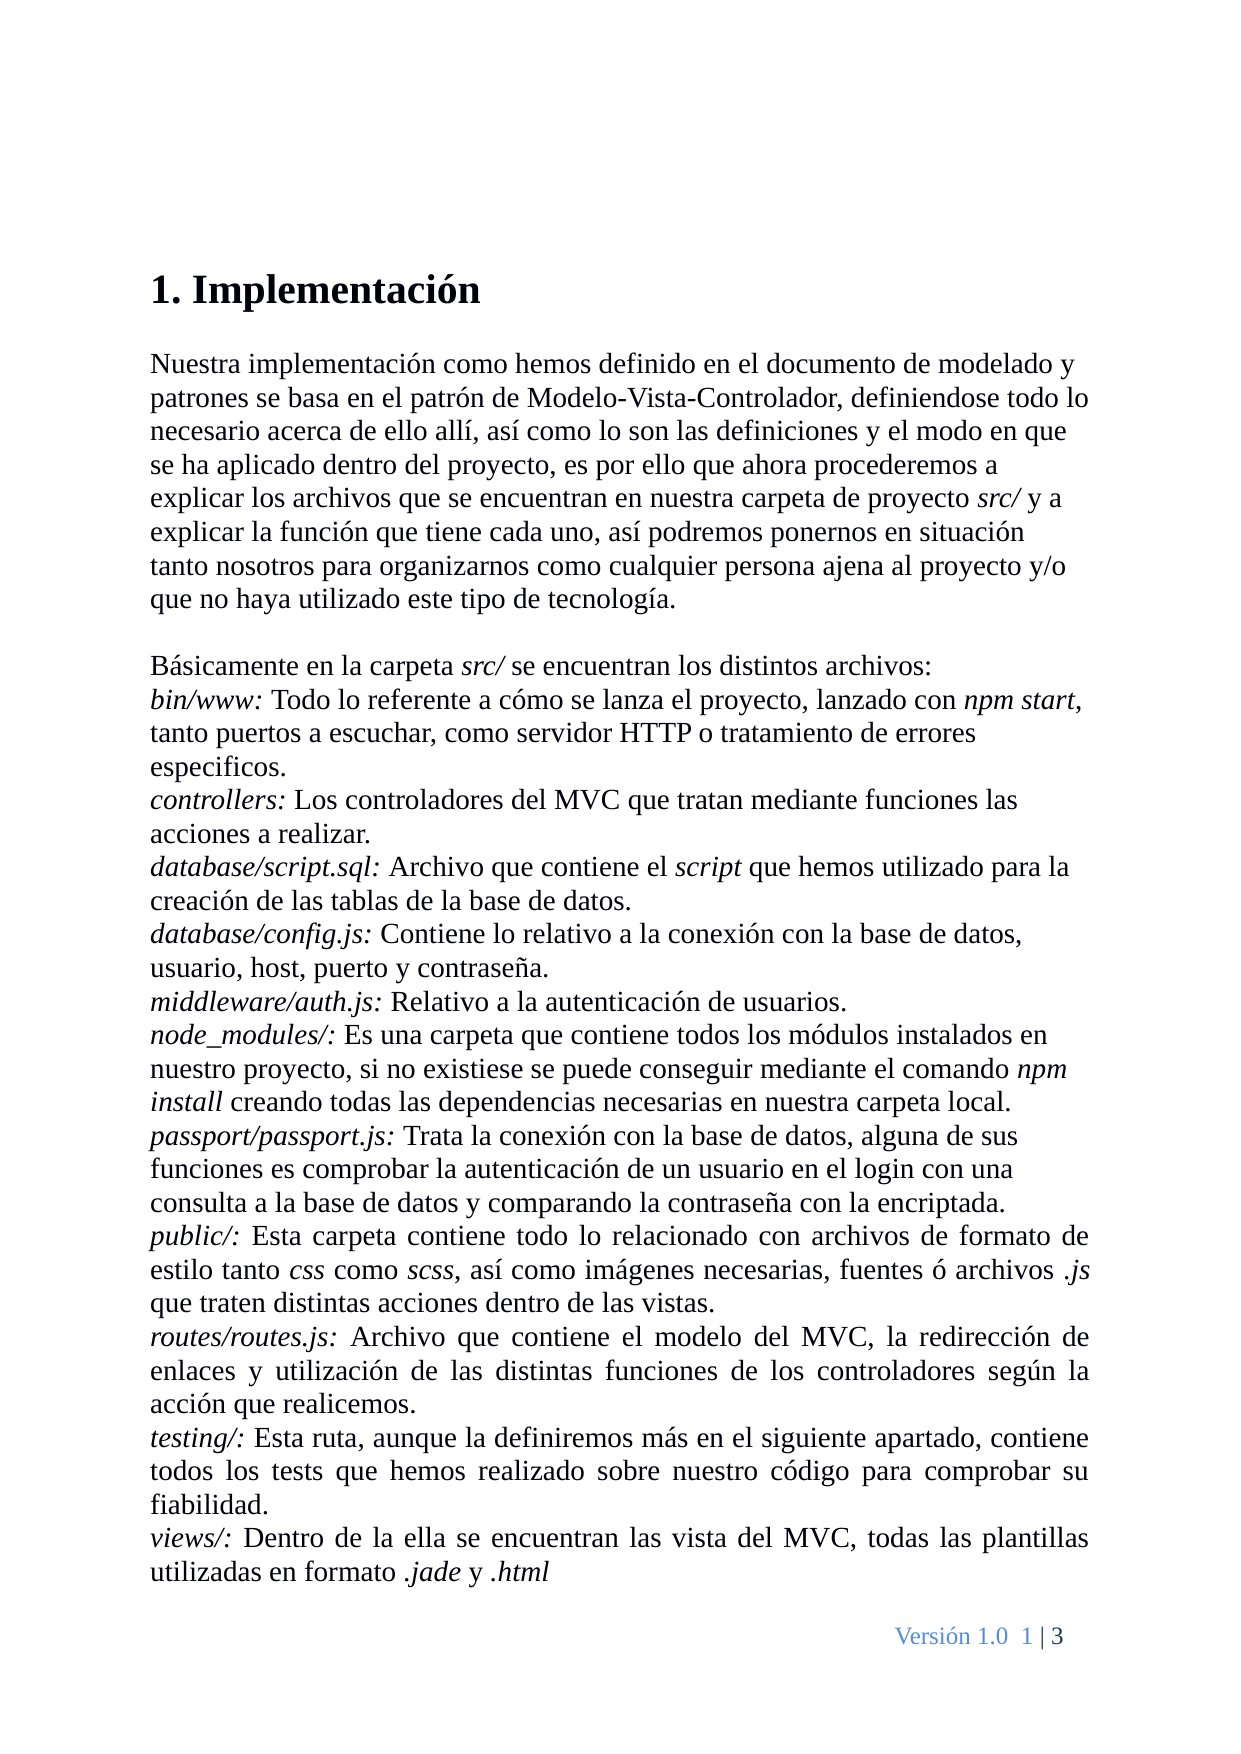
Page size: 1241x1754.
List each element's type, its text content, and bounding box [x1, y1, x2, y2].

text middleware/auth.js: Relativo a la autenticación de usuarios. [150, 984, 1090, 1017]
text database/config.js: Contiene lo relativo a la conexión con la base de datos, usuario, host, puerto y contraseña. [150, 917, 1090, 984]
text routes/routes.js: Archivo que contiene el modelo del MVC, la redirección de enlaces y utilización de las distintas funciones de los controladores según la acción que realicemos. [150, 1319, 1090, 1420]
text Nuestra implementación como hemos definido en el documento de modelado y patrones se basa en el patrón de Modelo-Vista-Controlador, definiendose todo lo necesario acerca de ello allí, así como lo son las definiciones y el modo en que se ha aplicado dentro del proyecto, es por ello que ahora procederemos a explicar los archivos que se encuentran en nuestra carpeta de proyecto src/ y a explicar la función que tiene cada uno, así podremos ponernos en situación tanto nosotros para organizarnos como cualquier persona ajena al proyecto y/o que no haya utilizado este tipo de tecnología. [150, 346, 1090, 615]
text views/: Dentro de la ella se encuentran las vista del MVC, todas las plantillas utilizadas en formato .jade y .html [150, 1520, 1090, 1587]
text node_modules/: Es una carpeta que contiene todos los módulos instalados en nuestro proyecto, si no existiese se puede conseguir mediante el comando npm install creando todas las dependencias necesarias en nuestra carpeta local. [150, 1017, 1090, 1118]
text 1. Implementación [150, 265, 1090, 313]
text controllers: Los controladores del MVC que tratan mediante funciones las acciones a realizar. [150, 782, 1090, 849]
text database/script.sql: Archivo que contiene el script que hemos utilizado para la creación de las tablas de la base de datos. [150, 849, 1090, 917]
text testing/: Esta ruta, aunque la definiremos más en el siguiente apartado, contiene todos los tests que hemos realizado sobre nuestro código para comprobar su fiabilidad. [150, 1420, 1090, 1520]
text passport/passport.js: Trata la conexión con la base de datos, alguna de sus funciones es comprobar la autenticación de un usuario en el login con una consulta a la base de datos y comparando la contraseña con la encriptada. [150, 1118, 1090, 1218]
text Básicamente en la carpeta src/ se encuentran los distintos archivos: [150, 648, 1090, 682]
text public/: Esta carpeta contiene todo lo relacionado con archivos de formato de estilo tanto css como scss, así como imágenes necesarias, fuentes ó archivos .js que traten distintas acciones dentro de las vistas. [150, 1218, 1090, 1319]
text bin/www: Todo lo referente a cómo se lanza el proyecto, lanzado con npm start, tanto puertos a escuchar, como servidor HTTP o tratamiento de errores especificos. [150, 682, 1090, 782]
